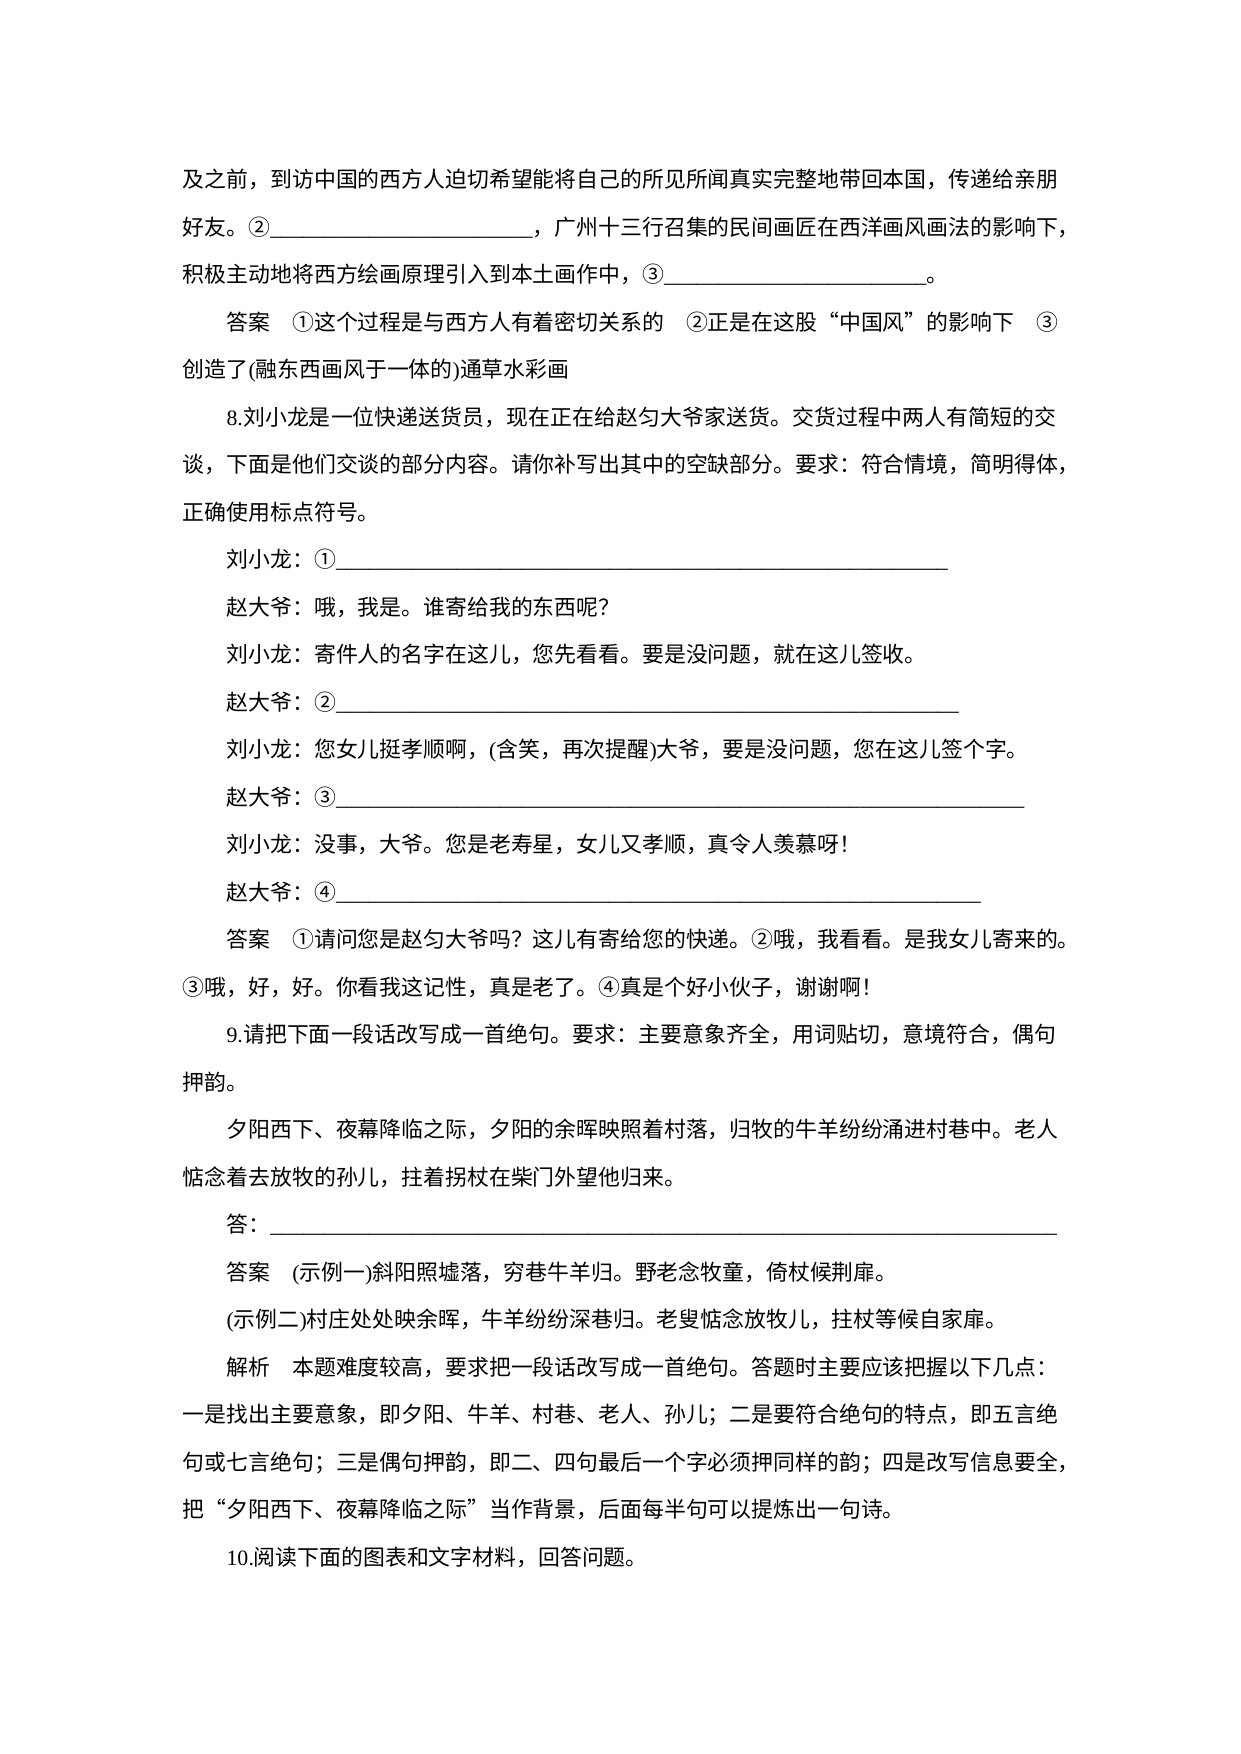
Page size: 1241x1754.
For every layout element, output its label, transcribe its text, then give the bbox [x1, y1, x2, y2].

text 刘小龙：您女儿挺孝顺啊，(含笑，再次提醒)大爷，要是没问题，您在这儿签个字。 [183, 732, 1058, 764]
text 解析 本题难度较高，要求把一段话改写成一首绝句。答题时主要应该把握以下几点：一是找出主要意象，即夕阳、牛羊、村巷、老人、孙儿；二是要符合绝句的特点，即五言绝句或七言绝句；三是偶句押韵，即二、四句最后一个字必须押同样的韵；四是改写信息要全，把“夕阳西下、夜幕降临之际”当作背景，后面每半句可以提炼出一句诗。 [183, 1349, 1058, 1524]
text 答案 ①请问您是赵匀大爷吗？这儿有寄给您的快递。②哦，我看看。是我女儿寄来的。③哦，好，好。你看我这记性，真是老了。④真是个好小伙子，谢谢啊！ [183, 922, 1058, 1001]
text 9.请把下面一段话改写成一首绝句。要求：主要意象齐全，用词贴切，意境符合，偶句押韵。 [183, 1017, 1058, 1096]
text 刘小龙：寄件人的名字在这儿，您先看看。要是没问题，就在这儿签收。 [183, 637, 1058, 669]
text 8.刘小龙是一位快递送货员，现在正在给赵匀大爷家送货。交货过程中两人有简短的交谈，下面是他们交谈的部分内容。请你补写出其中的空缺部分。要求：符合情境，简明得体，正确使用标点符号。 [183, 399, 1058, 526]
text 刘小龙：①________________________________________________________ [183, 542, 1058, 574]
text 赵大爷：哦，我是。谁寄给我的东西呢？ [183, 589, 1058, 621]
text 赵大爷：④___________________________________________________________ [183, 874, 1058, 906]
text 答案 ①这个过程是与西方人有着密切关系的 ②正是在这股“中国风”的影响下 ③创造了(融东西画风于一体的)通草水彩画 [183, 304, 1058, 384]
text 赵大爷：②_________________________________________________________ [183, 684, 1058, 716]
text 赵大爷：③_______________________________________________________________ [183, 779, 1058, 811]
text 刘小龙：没事，大爷。您是老寿星，女儿又孝顺，真令人羡慕呀！ [183, 827, 1058, 859]
text 10.阅读下面的图表和文字材料，回答问题。 [183, 1539, 1058, 1571]
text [183, 162, 1058, 289]
text 答：________________________________________________________________________ [183, 1207, 1058, 1239]
text 夕阳西下、夜幕降临之际，夕阳的余晖映照着村落，归牧的牛羊纷纷涌进村巷中。老人惦念着去放牧的孙儿，拄着拐杖在柴门外望他归来。 [183, 1112, 1058, 1191]
text (示例二)村庄处处映余晖，牛羊纷纷深巷归。老叟惦念放牧儿，拄杖等候自家扉。 [183, 1302, 1058, 1334]
text 答案 (示例一)斜阳照墟落，穷巷牛羊归。野老念牧童，倚杖候荆扉。 [183, 1254, 1058, 1286]
